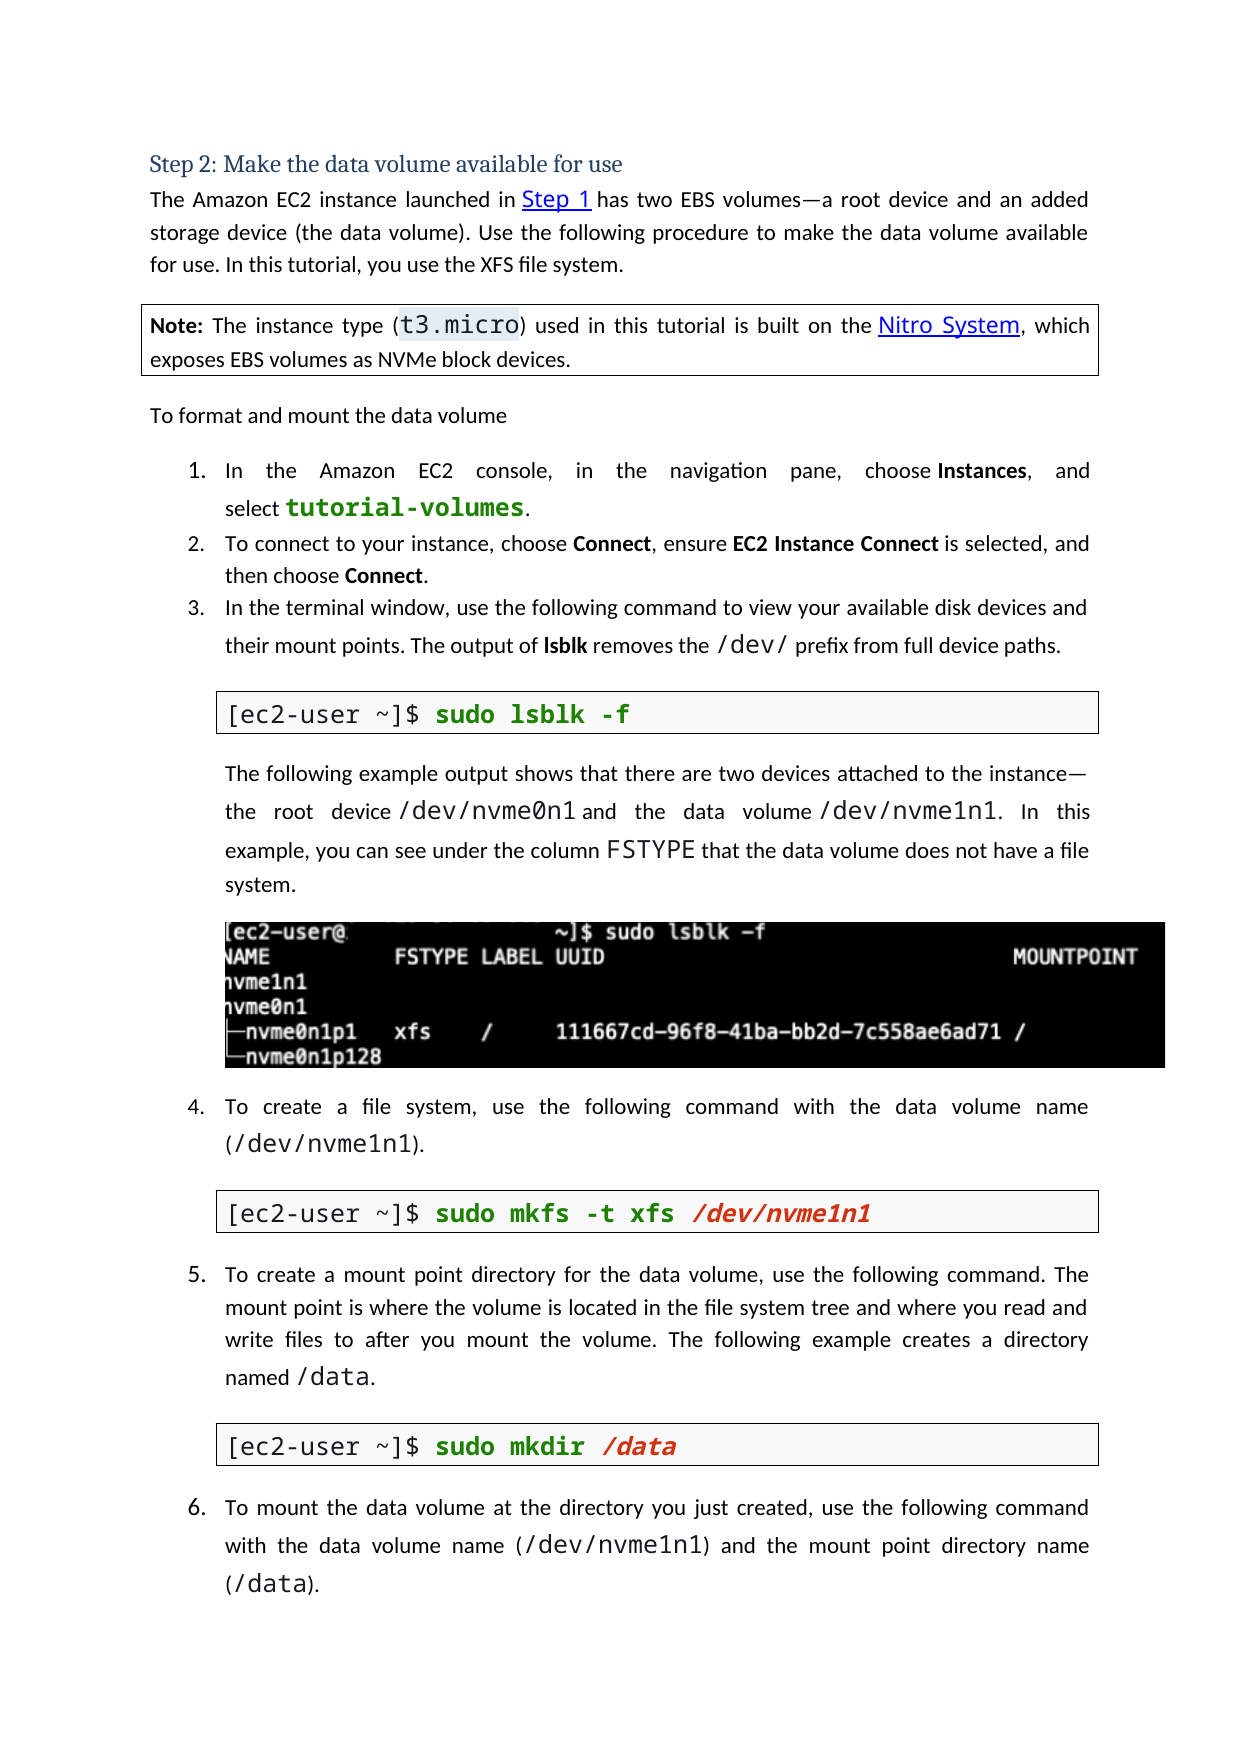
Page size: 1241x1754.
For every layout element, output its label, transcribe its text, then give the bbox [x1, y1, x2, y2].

picture [225, 922, 1166, 1068]
text Note: The instance type (t3.micro) used in this tutorial is built on the Nitro System, which exposes EBS volumes as NVMe block devices. [142, 305, 1098, 375]
text To format and mount the data volume [150, 401, 1090, 429]
text [ec2-user ~]$ sudo mkdir /data [217, 1424, 1098, 1465]
text [ec2-user ~]$ sudo mkfs -t xfs /dev/nvme1n1 [217, 1191, 1098, 1232]
text The Amazon EC2 instance launched in Step 1 has two EBS volumes—a root device and an added storage device (the data volume). Use the following procedure to make the data volume available for use. In this tutorial, you use the XFS file system. [150, 183, 1090, 279]
list In the Amazon EC2 console, in the navigation pane, choose Instances, and select tutorial-volumes. [187, 454, 1090, 524]
list To connect to your instance, choose Connect, ensure EC2 Instance Connect is selected, and then choose Connect. [187, 529, 1090, 589]
text [ec2-user ~]$ sudo lsblk -f [217, 692, 1098, 733]
list To create a mount point directory for the data volume, use the following command. The mount point is where the volume is located in the file system tree and where you read and write files to after you mount the volume. The following example creates a directory named /data. [187, 1258, 1090, 1392]
subtitle Step 2: Make the data volume available for use [150, 150, 1090, 179]
text The following example output shows that there are two devices attached to the instance—the root device /dev/nvme0n1 and the data volume /dev/nvme1n1. In this example, you can see under the column FSTYPE that the data volume does not have a file system. [225, 759, 1090, 898]
list To create a file system, use the following command with the data volume name (/dev/nvme1n1). [187, 1092, 1090, 1159]
list To mount the data volume at the directory you just created, use the following command with the data volume name (/dev/nvme1n1) and the mount point directory name (/data). [187, 1491, 1090, 1600]
list In the terminal window, use the following command to view your available disk devices and their mount points. The output of lsblk removes the /dev/ prefix from full device paths. [187, 593, 1090, 661]
